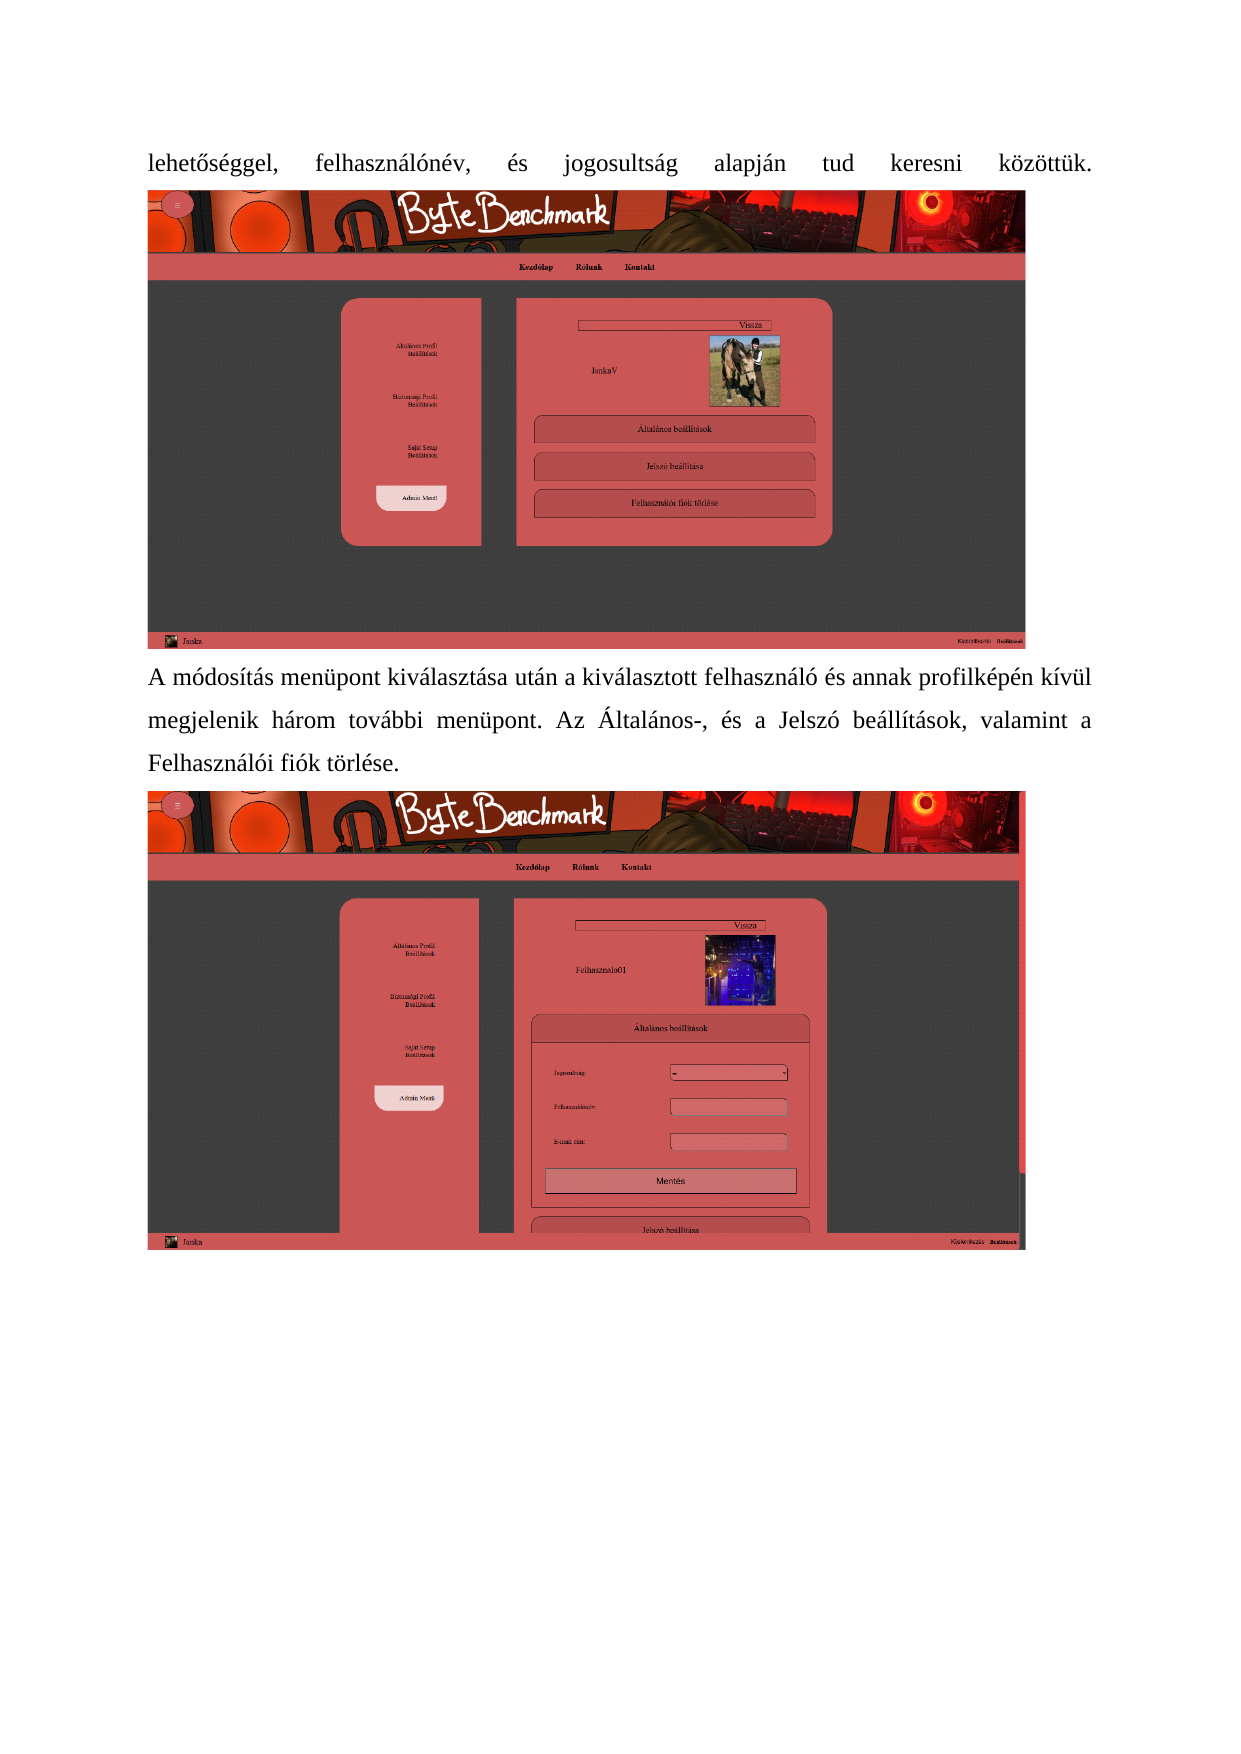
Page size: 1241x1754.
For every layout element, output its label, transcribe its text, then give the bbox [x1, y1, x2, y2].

picture [147, 791, 1026, 1250]
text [148, 148, 1093, 648]
picture [147, 190, 1026, 649]
text A módosítás menüpont kiválasztása után a kiválasztott felhasználó és annak profilképén kívül megjelenik három további menüpont. Az Általános-, és a Jelszó beállítások, valamint a Felhasználói fiók törlése. [148, 662, 1093, 777]
